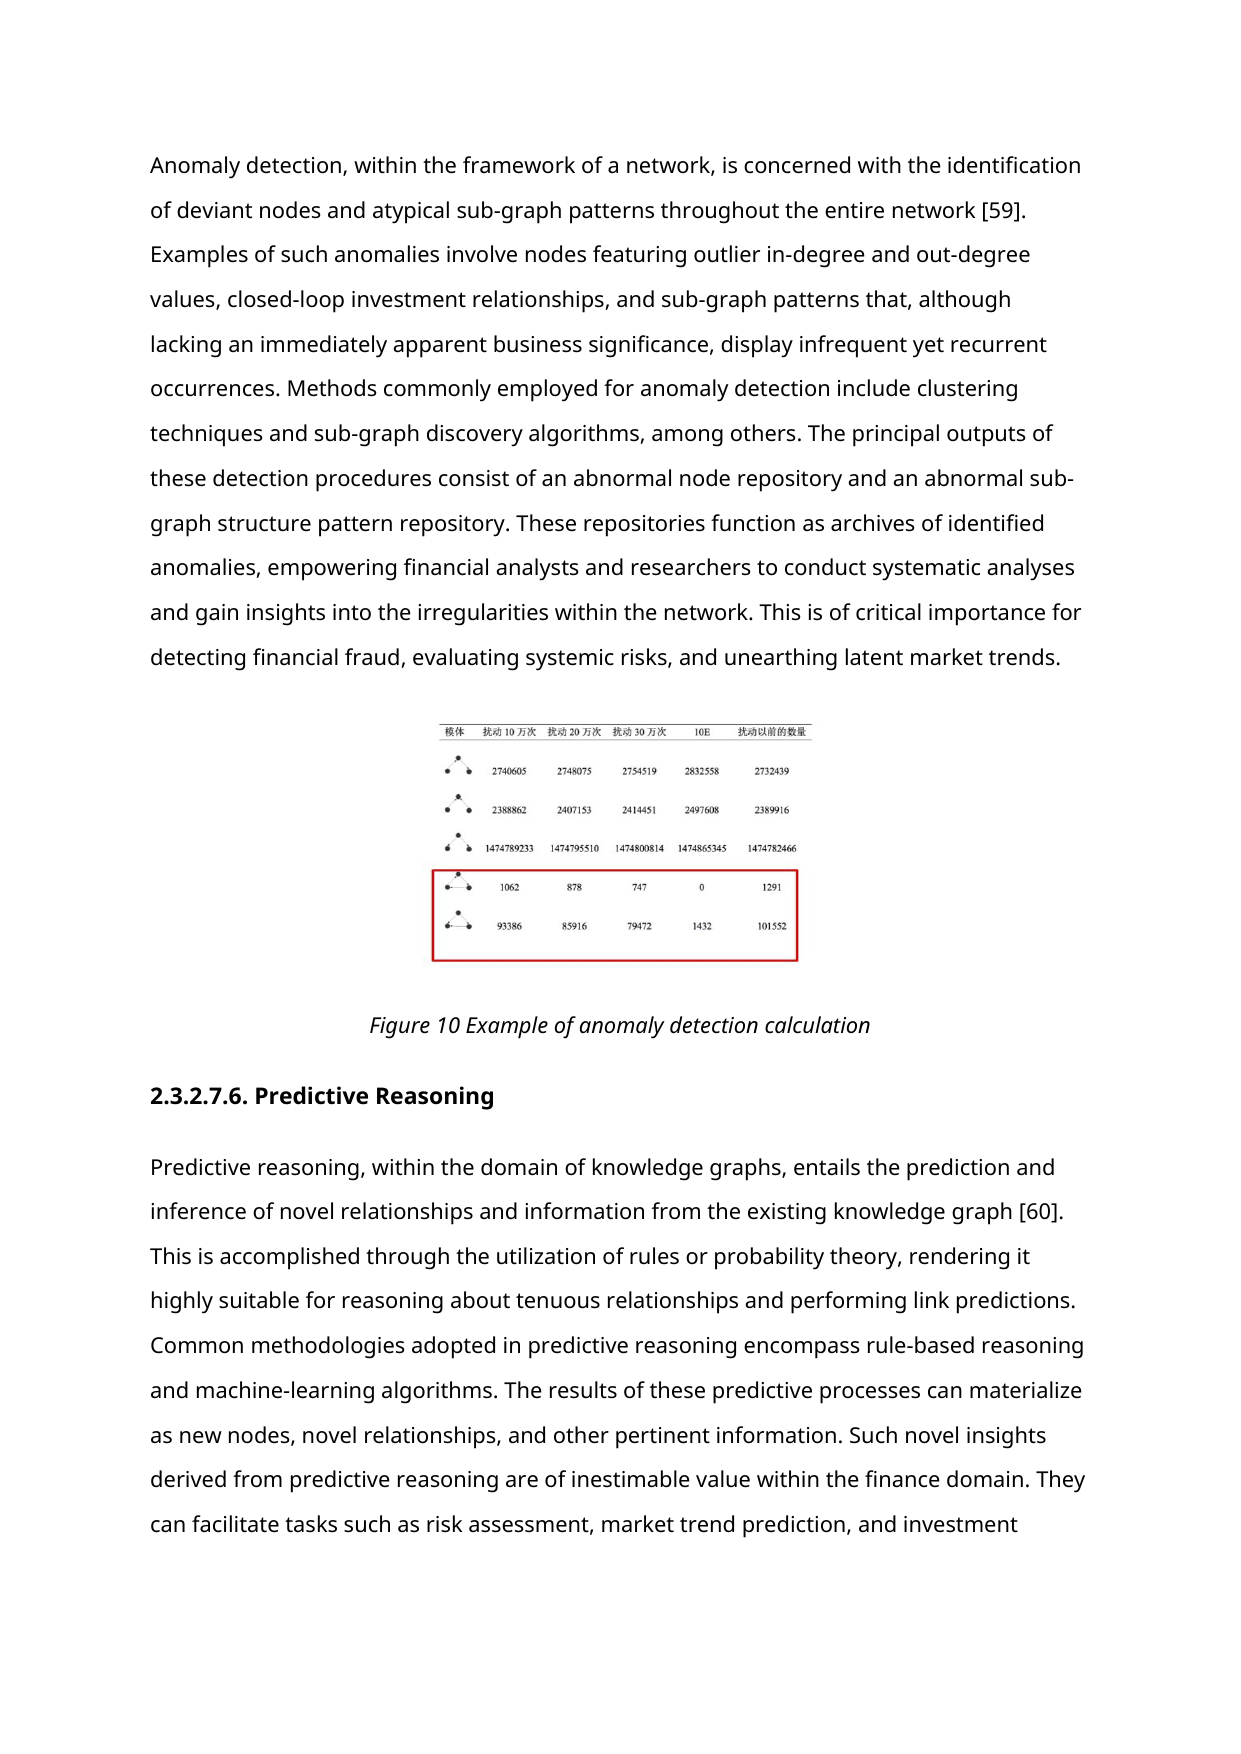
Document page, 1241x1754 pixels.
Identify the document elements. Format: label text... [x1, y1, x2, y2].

text Figure 10 Example of anomaly detection calculation [150, 1010, 1090, 1040]
text Anomaly detection, within the framework of a network, is concerned with the identification of deviant nodes and atypical sub-graph patterns throughout the entire network [59]. Examples of such anomalies involve nodes featuring outlier in-degree and out-degree values, closed-loop investment relationships, and sub-graph patterns that, although lacking an immediately apparent business significance, display infrequent yet recurrent occurrences. Methods commonly employed for anomaly detection include clustering techniques and sub-graph discovery algorithms, among others. The principal outputs of these detection procedures consist of an abnormal node repository and an abnormal sub-graph structure pattern repository. These repositories function as archives of identified anomalies, empowering financial analysts and researchers to conduct systematic analyses and gain insights into the irregularities within the network. This is of critical importance for detecting financial fraud, evaluating systemic risks, and unearthing latent market trends. [150, 150, 1090, 671]
text 2.3.2.7.6. Predictive Reasoning [150, 1079, 1090, 1111]
picture [395, 711, 845, 970]
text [150, 1151, 1090, 1539]
